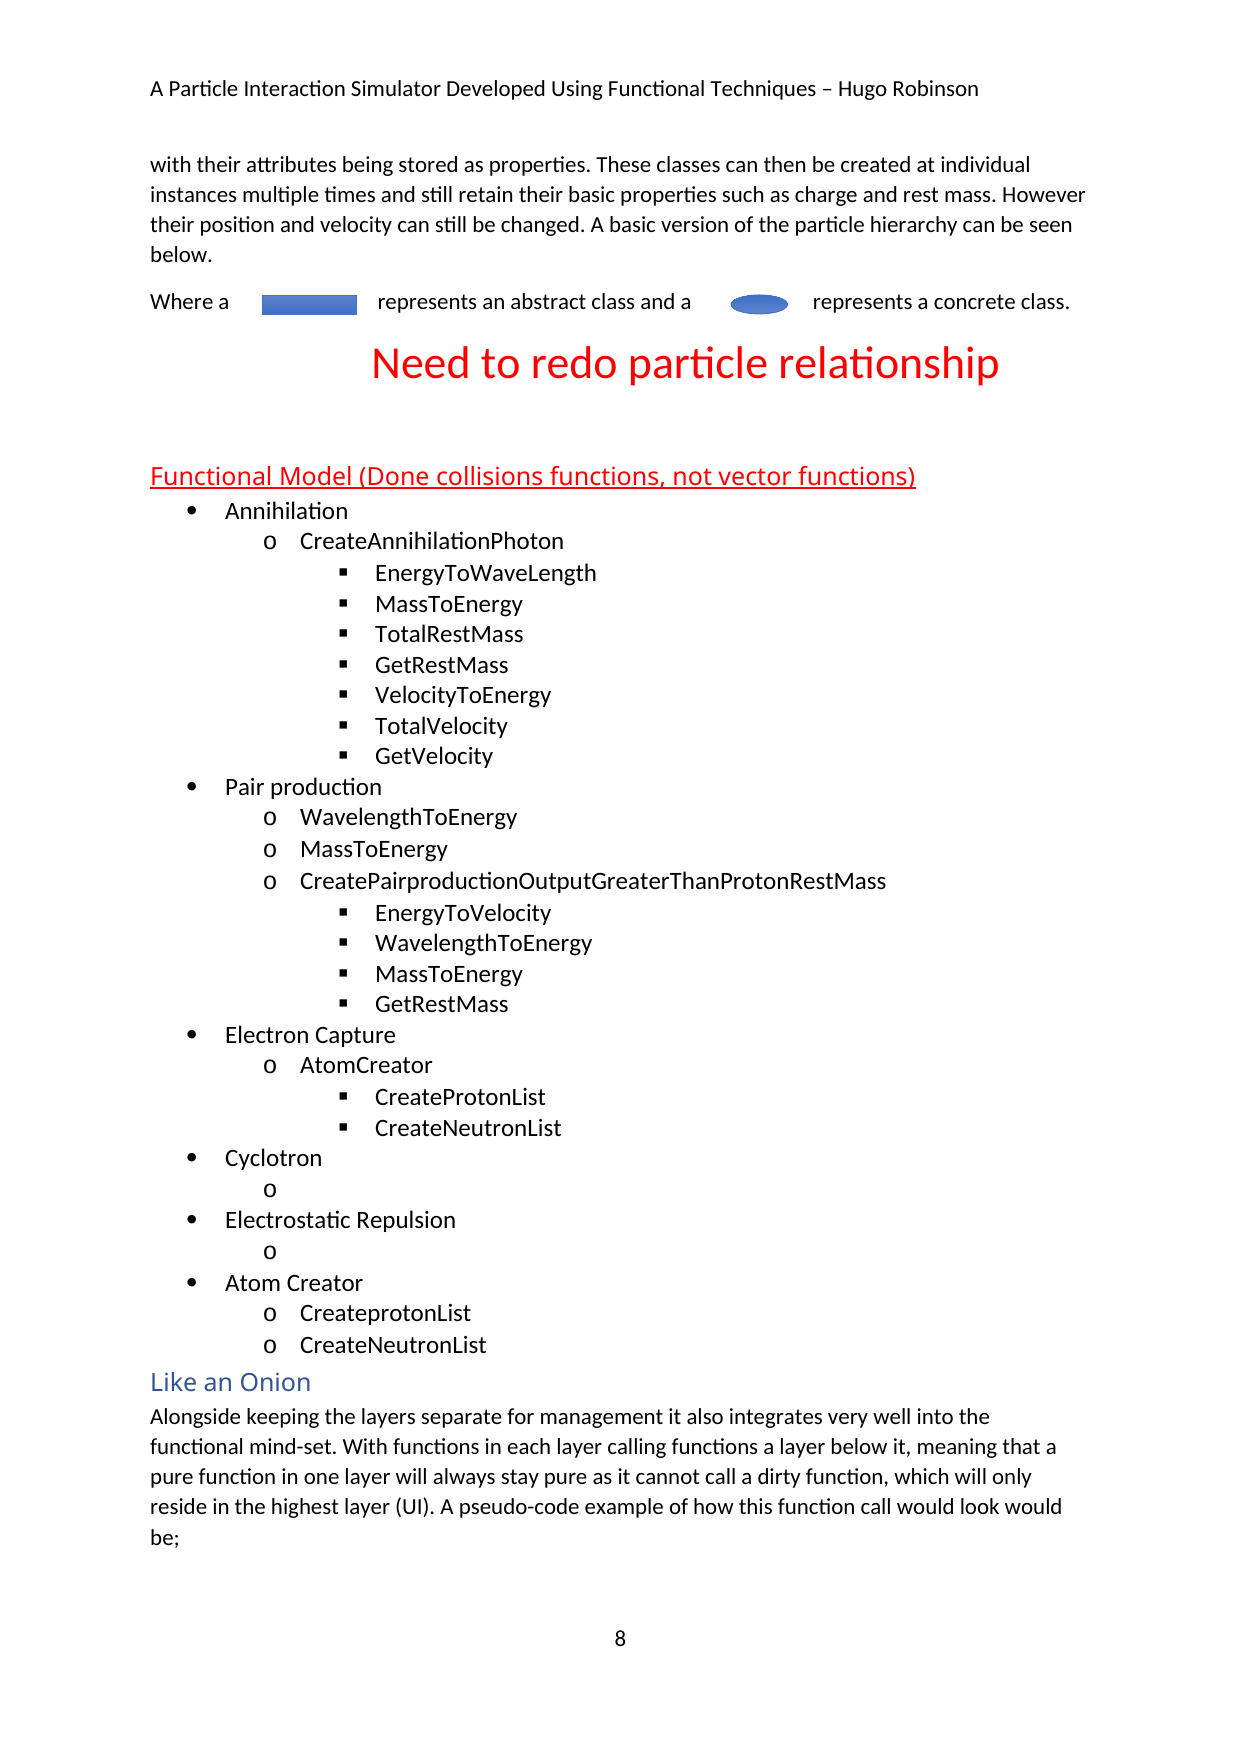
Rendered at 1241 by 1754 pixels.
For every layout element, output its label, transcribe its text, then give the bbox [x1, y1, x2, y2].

list MassToEnergy [337, 588, 1090, 618]
list GetRestMass [337, 649, 1090, 679]
list Pair production [187, 771, 1090, 801]
list TotalVelocity [337, 710, 1090, 740]
subtitle Like an Onion [150, 1365, 1090, 1399]
list Annihilation [187, 495, 1090, 526]
text Need to redo particle relationship [150, 334, 1090, 390]
list CreateNeutronList [337, 1112, 1090, 1142]
list AtomCreator [262, 1049, 1090, 1081]
list CreateAnnihilationPhoton [262, 526, 1090, 557]
list TotalRestMass [337, 618, 1090, 649]
list WavelengthToEnergy [337, 927, 1090, 958]
list WavelengthToEnergy [262, 801, 1090, 833]
list Electrostatic Repulsion [187, 1204, 1090, 1235]
list CreatePairproductionOutputGreaterThanProtonRestMass [262, 865, 1090, 897]
list Atom Creator [187, 1267, 1090, 1297]
list MassToEnergy [262, 833, 1090, 865]
list CreateNeutronList [262, 1329, 1090, 1361]
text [150, 150, 1090, 269]
list MassToEnergy [337, 958, 1090, 988]
list GetVelocity [337, 740, 1090, 771]
list Electron Capture [187, 1019, 1090, 1049]
list GetRestMass [337, 988, 1090, 1019]
list CreateprotonList [262, 1297, 1090, 1329]
list EnergyToWaveLength [337, 557, 1090, 588]
list Cyclotron [187, 1142, 1090, 1173]
list EnergyToVelocity [337, 897, 1090, 927]
text Alongside keeping the layers separate for management it also integrates very well into the functional mind-set. With functions in each layer calling functions a layer below it, meaning that a pure function in one layer will always stay pure as it cannot call a dirty function, which will only reside in the highest layer (UI). A pseudo-code example of how this function call would look would be; [150, 1402, 1090, 1551]
text Where a represents an abstract class and a represents a concrete class. [150, 287, 1090, 316]
list CreateProtonList [337, 1081, 1090, 1112]
subtitle Functional Model (Done collisions functions, not vector functions) [150, 458, 1090, 492]
list VelocityToEnergy [337, 679, 1090, 710]
